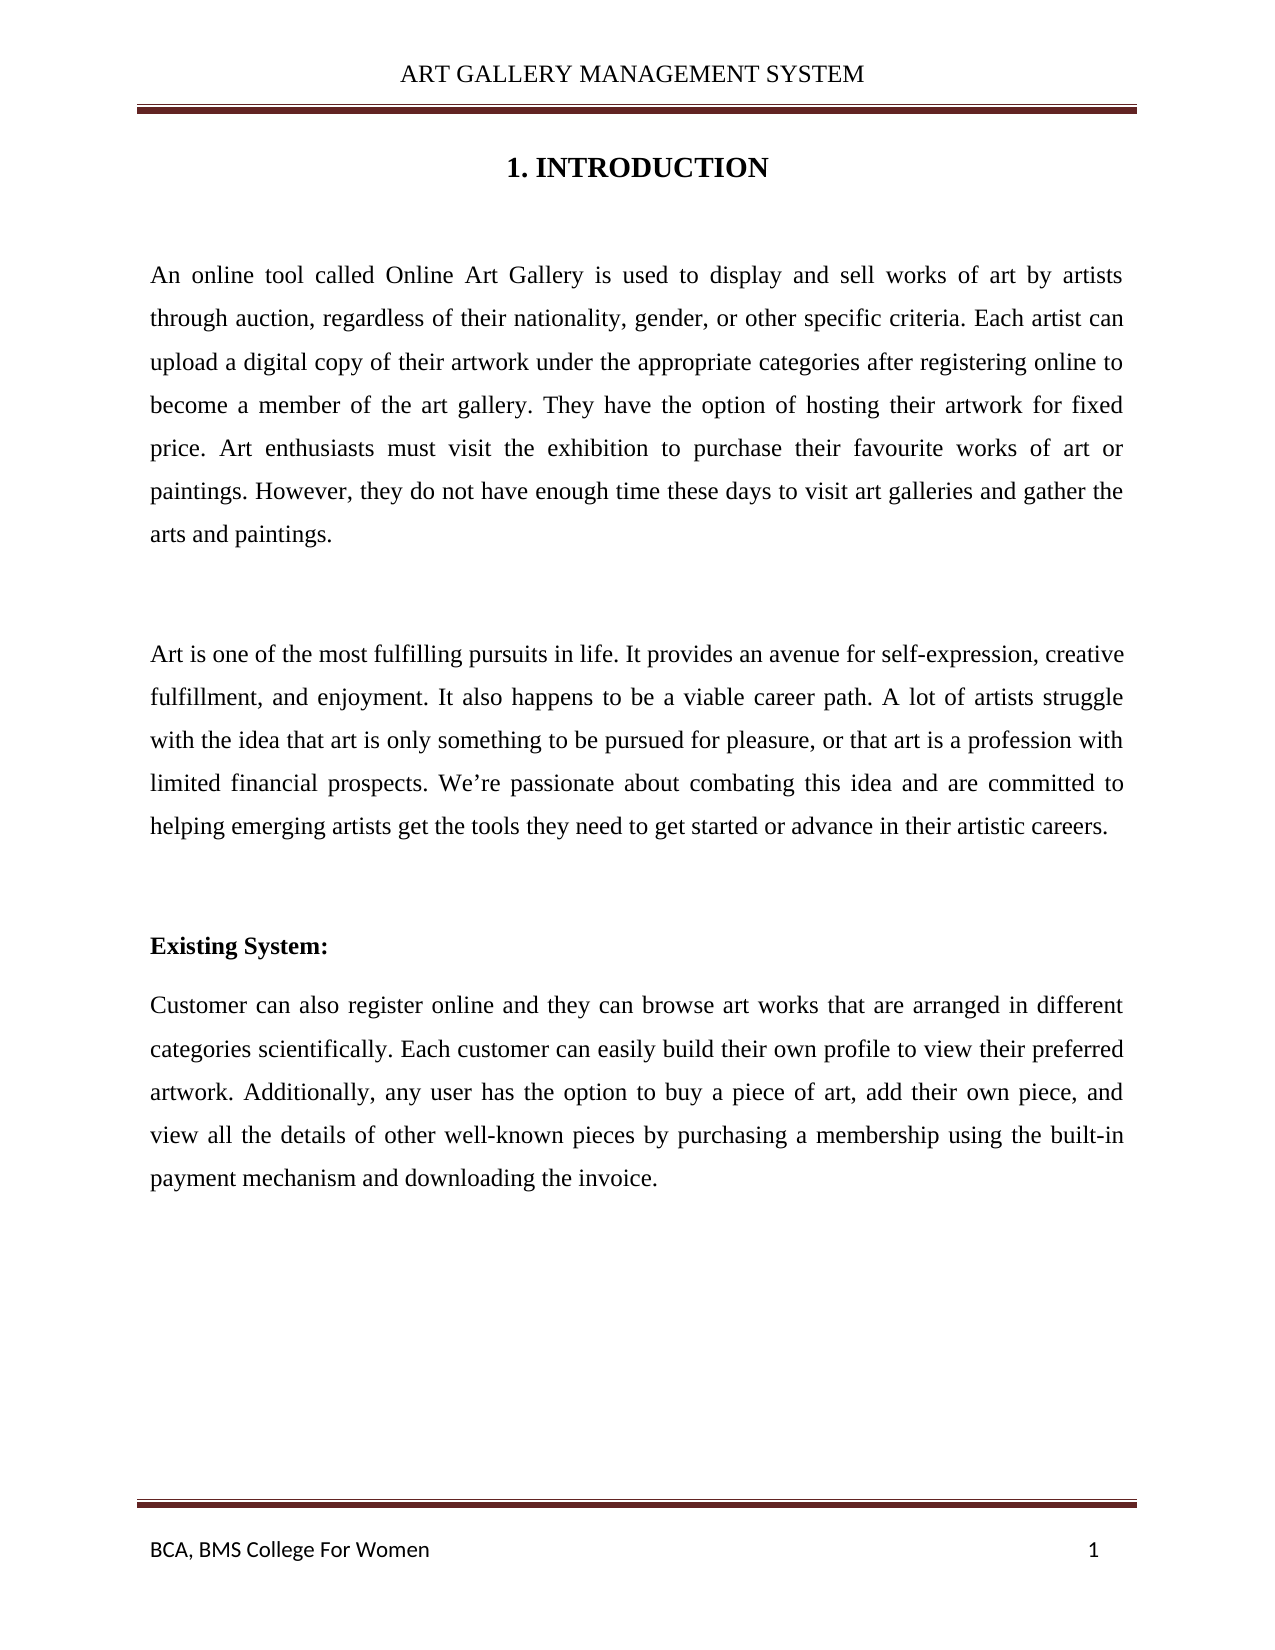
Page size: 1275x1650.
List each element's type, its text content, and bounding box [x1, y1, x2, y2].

text Art is one of the most fulfilling pursuits in life. It provides an avenue for self-expression, creative fulfillment, and enjoyment. It also happens to be a viable career path. A lot of artists struggle with the idea that art is only something to be pursued for pleasure, or that art is a profession with limited financial prospects. We’re passionate about combating this idea and are committed to helping emerging artists get the tools they need to get started or advance in their artistic careers. [150, 639, 1125, 840]
text Customer can also register online and they can browse art works that are arranged in different categories scientifically. Each customer can easily build their own profile to view their preferred artwork. Additionally, any user has the option to buy a piece of art, add their own piece, and view all the details of other well-known pieces by purchasing a membership using the built-in payment mechanism and downloading the invoice. [150, 991, 1125, 1192]
text 1. INTRODUCTION [150, 150, 1125, 183]
text An online tool called Online Art Gallery is used to display and sell works of art by artists through auction, regardless of their nationality, gender, or other specific criteria. Each artist can upload a digital copy of their artwork under the appropriate categories after registering online to become a member of the art gallery. They have the option of hosting their artwork for fixed price. Art enthusiasts must visit the exhibition to purchase their favourite works of art or paintings. However, they do not have enough time these days to visit art galleries and gather the arts and paintings. [150, 260, 1125, 548]
text Existing System: [150, 931, 1125, 959]
